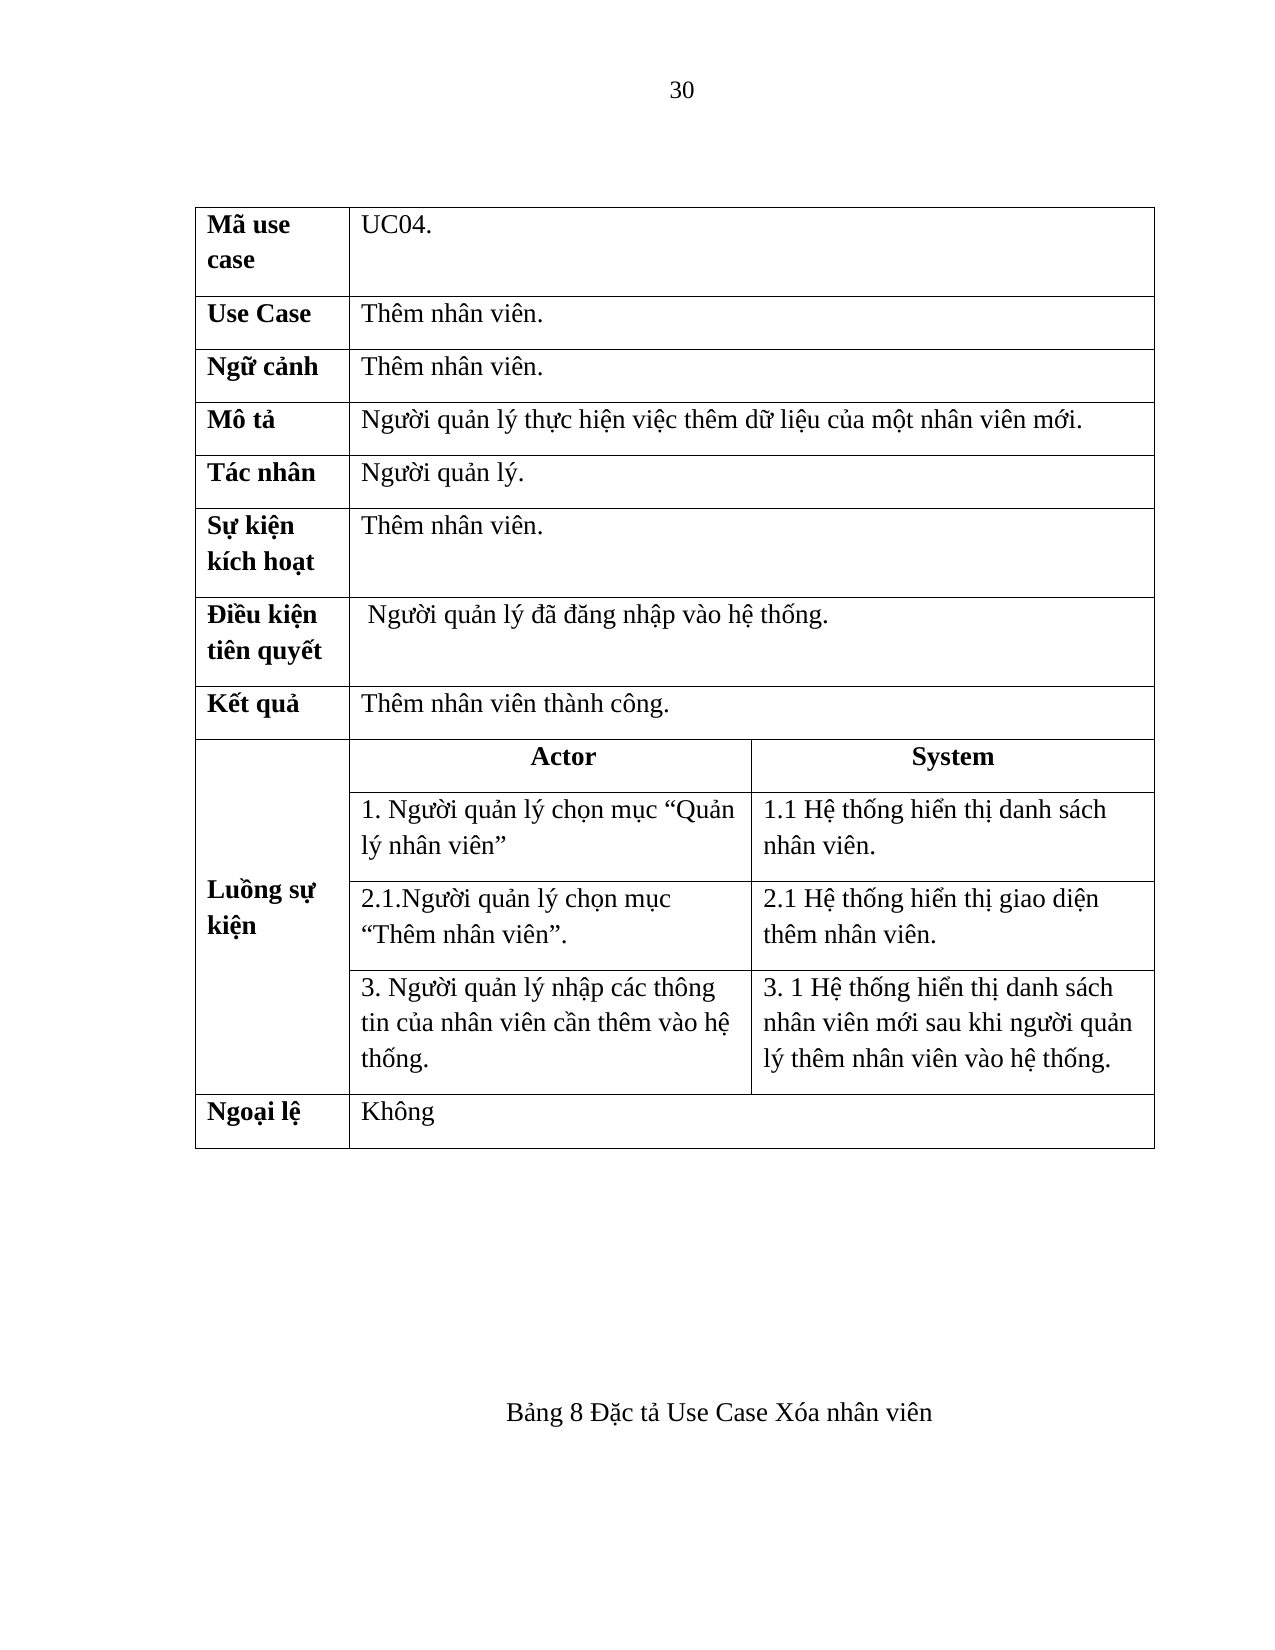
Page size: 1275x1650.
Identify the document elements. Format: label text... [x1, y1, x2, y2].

table_cell Thêm nhân viên. [350, 350, 1154, 402]
table_cell 2.1 Hệ thống hiển thị giao diện thêm nhân viên. [752, 882, 1154, 970]
table_cell System [752, 740, 1154, 792]
table_cell Không [350, 1095, 1154, 1147]
table_header Mã use case [196, 208, 349, 296]
table_cell 3. 1 Hệ thống hiển thị danh sách nhân viên mới sau khi người quản lý thêm nhân viên vào hệ thống. [752, 971, 1154, 1094]
table_cell Điều kiện tiên quyết [196, 598, 349, 686]
table_cell 1. Người quản lý chọn mục “Quản lý nhân viên” [350, 793, 751, 881]
text Bảng 8 Đặc tả Use Case Xóa nhân viên [207, 1396, 1157, 1427]
table_cell Use Case [196, 297, 349, 349]
table_cell Người quản lý. [350, 456, 1154, 508]
table_cell Luồng sự kiện [196, 740, 349, 1094]
table_cell Người quản lý đã đăng nhập vào hệ thống. [350, 598, 1154, 686]
table_cell Ngữ cảnh [196, 350, 349, 402]
table_cell 3. Người quản lý nhập các thông tin của nhân viên cần thêm vào hệ thống. [350, 971, 751, 1094]
table_cell Thêm nhân viên. [350, 297, 1154, 349]
table_cell Người quản lý thực hiện việc thêm dữ liệu của một nhân viên mới. [350, 403, 1154, 455]
table_cell Mô tả [196, 403, 349, 455]
table_cell Kết quả [196, 687, 349, 739]
table_cell Tác nhân [196, 456, 349, 508]
table_cell 2.1.Người quản lý chọn mục “Thêm nhân viên”. [350, 882, 751, 970]
table_cell 1.1 Hệ thống hiển thị danh sách nhân viên. [752, 793, 1154, 881]
table_header UC04. [350, 208, 1154, 296]
table_cell Thêm nhân viên thành công. [350, 687, 1154, 739]
table_cell Thêm nhân viên. [350, 509, 1154, 597]
table_cell Actor [350, 740, 751, 792]
table_cell Ngoại lệ [196, 1095, 349, 1147]
table_cell Sự kiện kích hoạt [196, 509, 349, 597]
